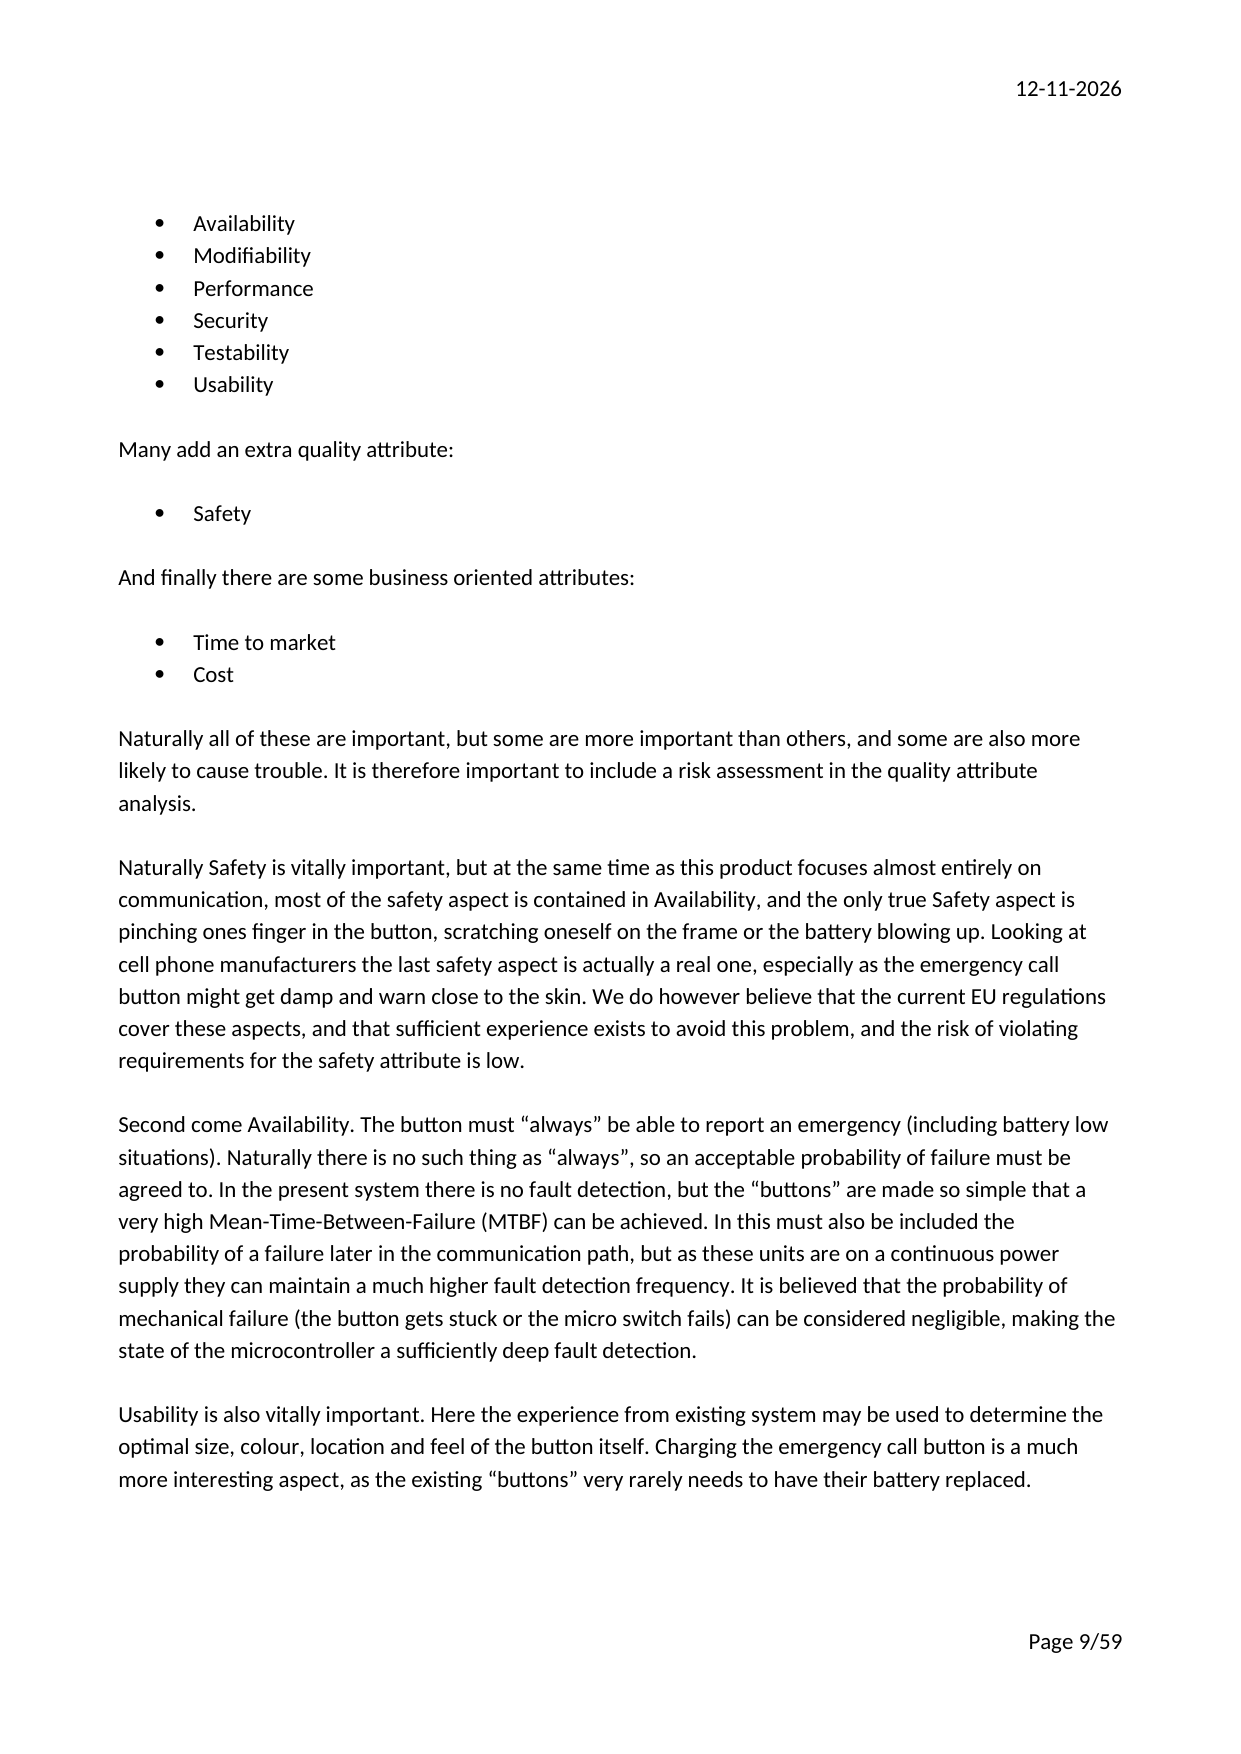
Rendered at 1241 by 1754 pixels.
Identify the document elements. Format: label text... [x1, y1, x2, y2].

text Naturally all of these are important, but some are more important than others, and some are also more likely to cause trouble. It is therefore important to include a risk assessment in the quality attribute analysis. [118, 724, 1122, 817]
list Modifiability [156, 242, 1122, 269]
text Naturally Safety is vitally important, but at the same time as this product focuses almost entirely on communication, most of the safety aspect is contained in Availability, and the only true Safety aspect is pinching ones finger in the button, scratching oneself on the frame or the battery blowing up. Looking at cell phone manufacturers the last safety aspect is actually a real one, especially as the emergency call button might get damp and warn close to the skin. We do however believe that the current EU regulations cover these aspects, and that sufficient experience exists to avoid this problem, and the risk of violating requirements for the safety attribute is low. [118, 853, 1122, 1074]
list Time to market [156, 628, 1122, 656]
list Testability [156, 338, 1122, 366]
list Usability [156, 370, 1122, 398]
list Cost [156, 660, 1122, 688]
text Second come Availability. The button must “always” be able to report an emergency (including battery low situations). Naturally there is no such thing as “always”, so an acceptable probability of failure must be agreed to. In the present system there is no fault detection, but the “buttons” are made so simple that a very high Mean-Time-Between-Failure (MTBF) can be achieved. In this must also be included the probability of a failure later in the communication path, but as these units are on a continuous power supply they can maintain a much higher fault detection frequency. It is believed that the probability of mechanical failure (the button gets stuck or the micro switch fails) can be considered negligible, making the state of the microcontroller a sufficiently deep fault detection. [118, 1111, 1122, 1364]
list Performance [156, 274, 1122, 302]
list Availability [156, 209, 1122, 237]
list Security [156, 306, 1122, 334]
text Usability is also vitally important. Here the experience from existing system may be used to determine the optimal size, colour, location and feel of the button itself. Charging the emergency call button is a much more interesting aspect, as the existing “buttons” very rarely needs to have their battery replaced. [118, 1400, 1122, 1493]
text Many add an extra quality attribute: [118, 435, 1122, 463]
text And finally there are some business oriented attributes: [118, 563, 1122, 591]
list Safety [156, 499, 1122, 527]
